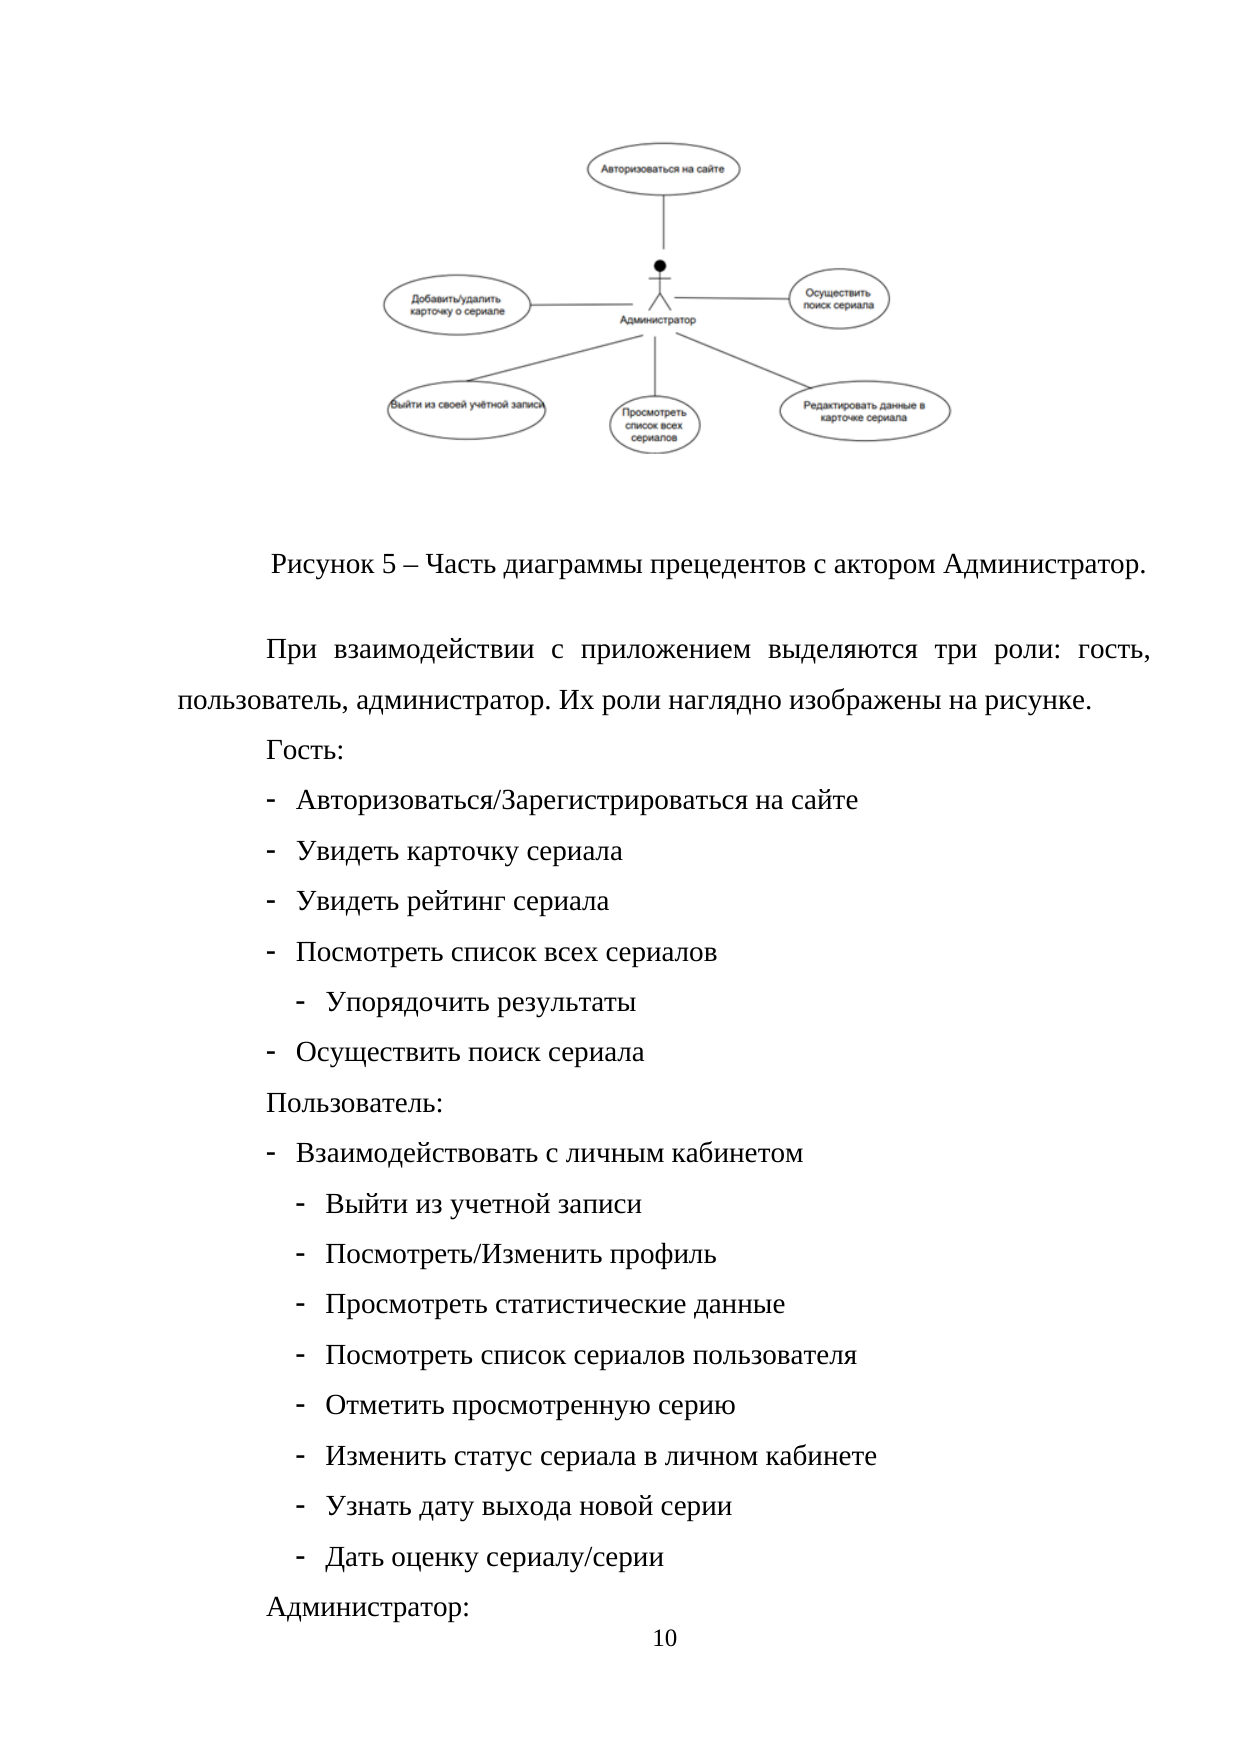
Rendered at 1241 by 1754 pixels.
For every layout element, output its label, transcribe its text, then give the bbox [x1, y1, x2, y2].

text Администратор: [177, 1589, 1152, 1623]
list Посмотреть список сериалов пользователя [177, 1337, 1152, 1371]
text При взаимодействии с приложением выделяются три роли: гость, пользователь, администратор. Их роли наглядно изображены на рисунке. [177, 632, 1152, 715]
text Авторизоваться/Зарегистрироваться на сайте [177, 782, 1152, 816]
picture [365, 118, 964, 509]
text Взаимодействовать с личным кабинетом [177, 1135, 1152, 1169]
text Увидеть карточку сериала [177, 833, 1152, 867]
list Узнать дату выхода новой серии [177, 1488, 1152, 1522]
text Посмотреть список всех сериалов [177, 934, 1152, 967]
text Увидеть рейтинг сериала [177, 883, 1152, 917]
list Упорядочить результаты [177, 984, 1152, 1018]
list Отметить просмотренную серию [177, 1387, 1152, 1421]
text Гость: [177, 732, 1152, 766]
list Посмотреть/Изменить профиль [177, 1236, 1152, 1270]
list Изменить статус сериала в личном кабинете [177, 1438, 1152, 1471]
list Дать оценку сериалу/серии [177, 1539, 1152, 1572]
text Рисунок 5 – Часть диаграммы прецедентов с актором Администратор. [177, 546, 1152, 579]
text Осуществить поиск сериала [177, 1034, 1152, 1068]
list Выйти из учетной записи [177, 1186, 1152, 1219]
list Просмотреть статистические данные [177, 1287, 1152, 1320]
text Пользователь: [177, 1085, 1152, 1118]
